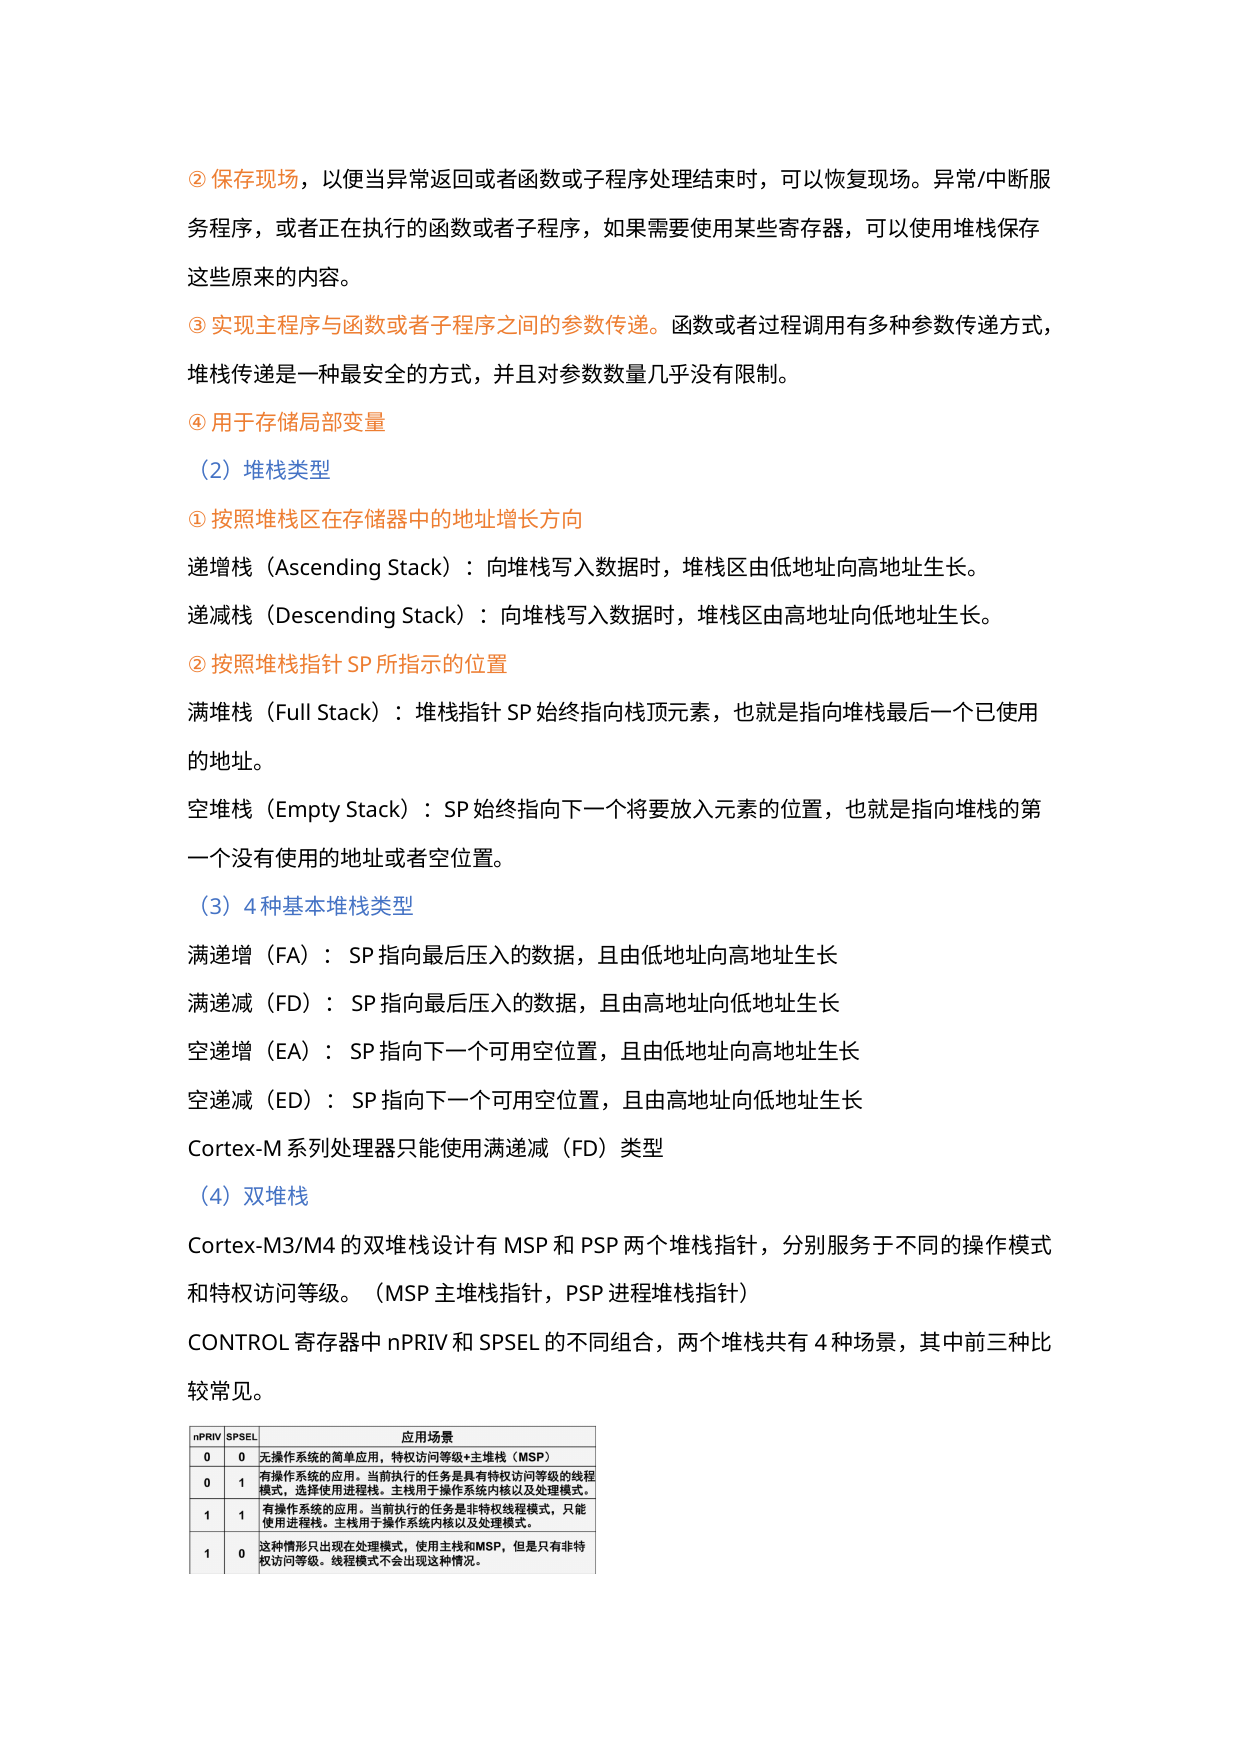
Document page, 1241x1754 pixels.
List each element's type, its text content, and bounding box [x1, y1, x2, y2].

text 空递增（EA）： SP指向下一个可用空位置，且由低地址向高地址生长 [187, 1034, 1053, 1067]
text 满堆栈（Full Stack）：堆栈指针SP始终指向栈顶元素，也就是指向堆栈最后一个已使用的地址。 [187, 695, 1053, 776]
text 空递减（ED）： SP指向下一个可用空位置，且由高地址向低地址生长 [187, 1082, 1053, 1115]
text ③实现主程序与函数或者子程序之间的参数传递。函数或者过程调用有多种参数传递方式，堆栈传递是一种最安全的方式，并且对参数数量几乎没有限制。 [187, 308, 1053, 389]
text 递增栈（Ascending Stack）：向堆栈写入数据时，堆栈区由低地址向高地址生长。 [187, 550, 1053, 582]
text （3）4种基本堆栈类型 [187, 889, 1053, 922]
text 满递增（FA）： SP指向最后压入的数据，且由低地址向高地址生长 [187, 937, 1053, 970]
text 递减栈（Descending Stack）：向堆栈写入数据时，堆栈区由高地址向低地址生长。 [187, 598, 1053, 631]
picture [187, 1421, 597, 1574]
text ②保存现场，以便当异常返回或者函数或子程序处理结束时，可以恢复现场。异常/中断服务程序，或者正在执行的函数或者子程序，如果需要使用某些寄存器，可以使用堆栈保存这些原来的内容。 [187, 162, 1053, 292]
text ②按照堆栈指针SP所指示的位置 [187, 647, 1053, 679]
text Cortex-M系列处理器只能使用满递减（FD）类型 [187, 1131, 1053, 1163]
text ④用于存储局部变量 [187, 405, 1053, 437]
text （4）双堆栈 [187, 1179, 1053, 1212]
text 满递减（FD）： SP指向最后压入的数据，且由高地址向低地址生长 [187, 986, 1053, 1018]
text （2）堆栈类型 [187, 453, 1053, 486]
text Cortex-M3/M4的双堆栈设计有MSP和PSP两个堆栈指针，分别服务于不同的操作模式和特权访问等级。（MSP主堆栈指针，PSP进程堆栈指针） [187, 1227, 1053, 1309]
text CONTROL寄存器中nPRIV和SPSEL的不同组合，两个堆栈共有4种场景，其中前三种比较常见。 [187, 1324, 1053, 1406]
text ①按照堆栈区在存储器中的地址增长方向 [187, 502, 1053, 534]
text 空堆栈（Empty Stack）：SP始终指向下一个将要放入元素的位置，也就是指向堆栈的第一个没有使用的地址或者空位置。 [187, 792, 1053, 873]
